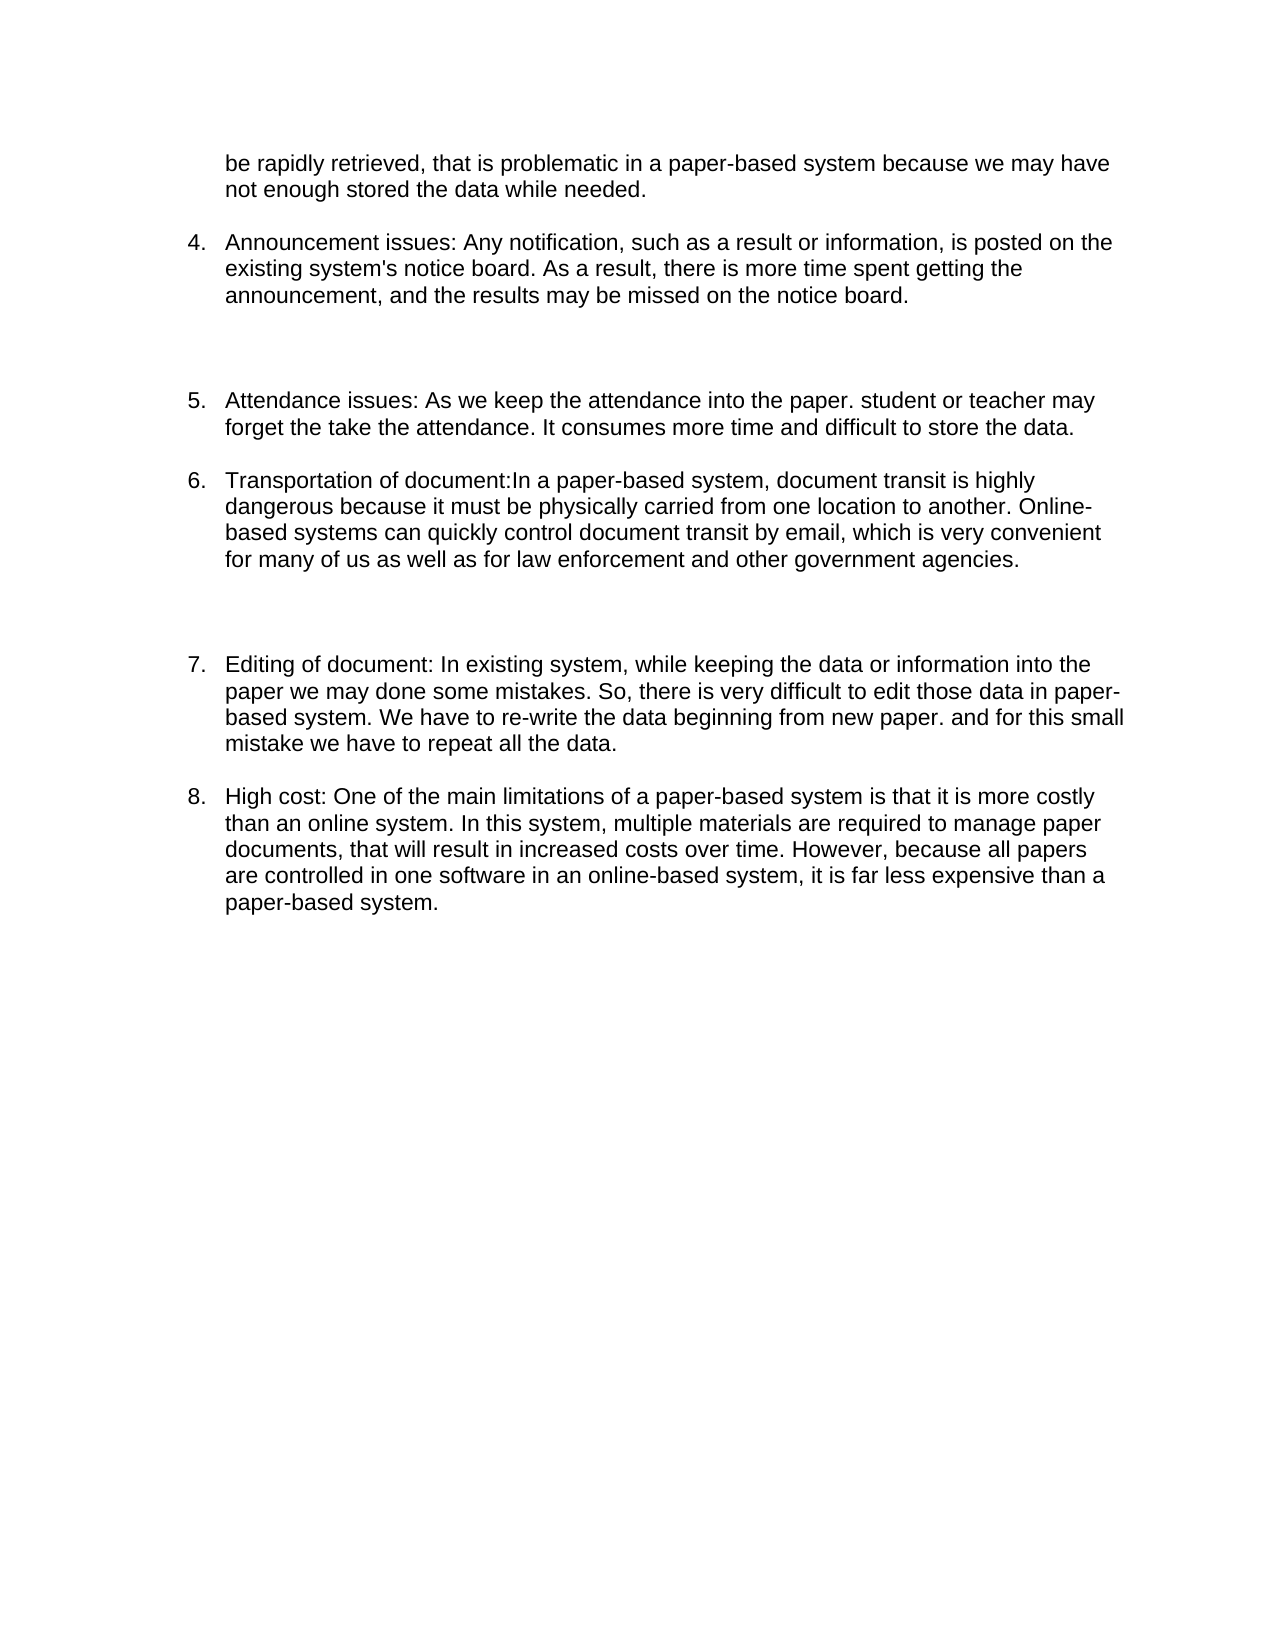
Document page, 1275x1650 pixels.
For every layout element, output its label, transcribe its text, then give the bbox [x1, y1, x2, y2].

title High cost: One of the main limitations of a paper-based system is that it is more costly than an online system. In this system, multiple materials are required to manage paper documents, that will result in increased costs over time. However, because all papers are controlled in one software in an online-based system, it is far less expensive than a paper-based system. [187, 783, 1125, 915]
title Editing of document: In existing system, while keeping the data or information into the paper we may done some mistakes. So, there is very difficult to edit those data in paper-based system. We have to re-write the data beginning from new paper. and for this small mistake we have to repeat all the data. [187, 651, 1125, 757]
title Transportation of document:In a paper-based system, document transit is highly dangerous because it must be physically carried from one location to another. Online-based systems can quickly control document transit by email, which is very convenient for many of us as well as for law enforcement and other government agencies. [187, 467, 1125, 572]
title Attendance issues: As we keep the attendance into the paper. student or teacher may forget the take the attendance. It consumes more time and difficult to store the data. [187, 387, 1125, 440]
title Announcement issues: Any notification, such as a result or information, is posted on the existing system's notice board. As a result, there is more time spent getting the announcement, and the results may be missed on the notice board. [187, 229, 1125, 308]
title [187, 150, 1125, 203]
